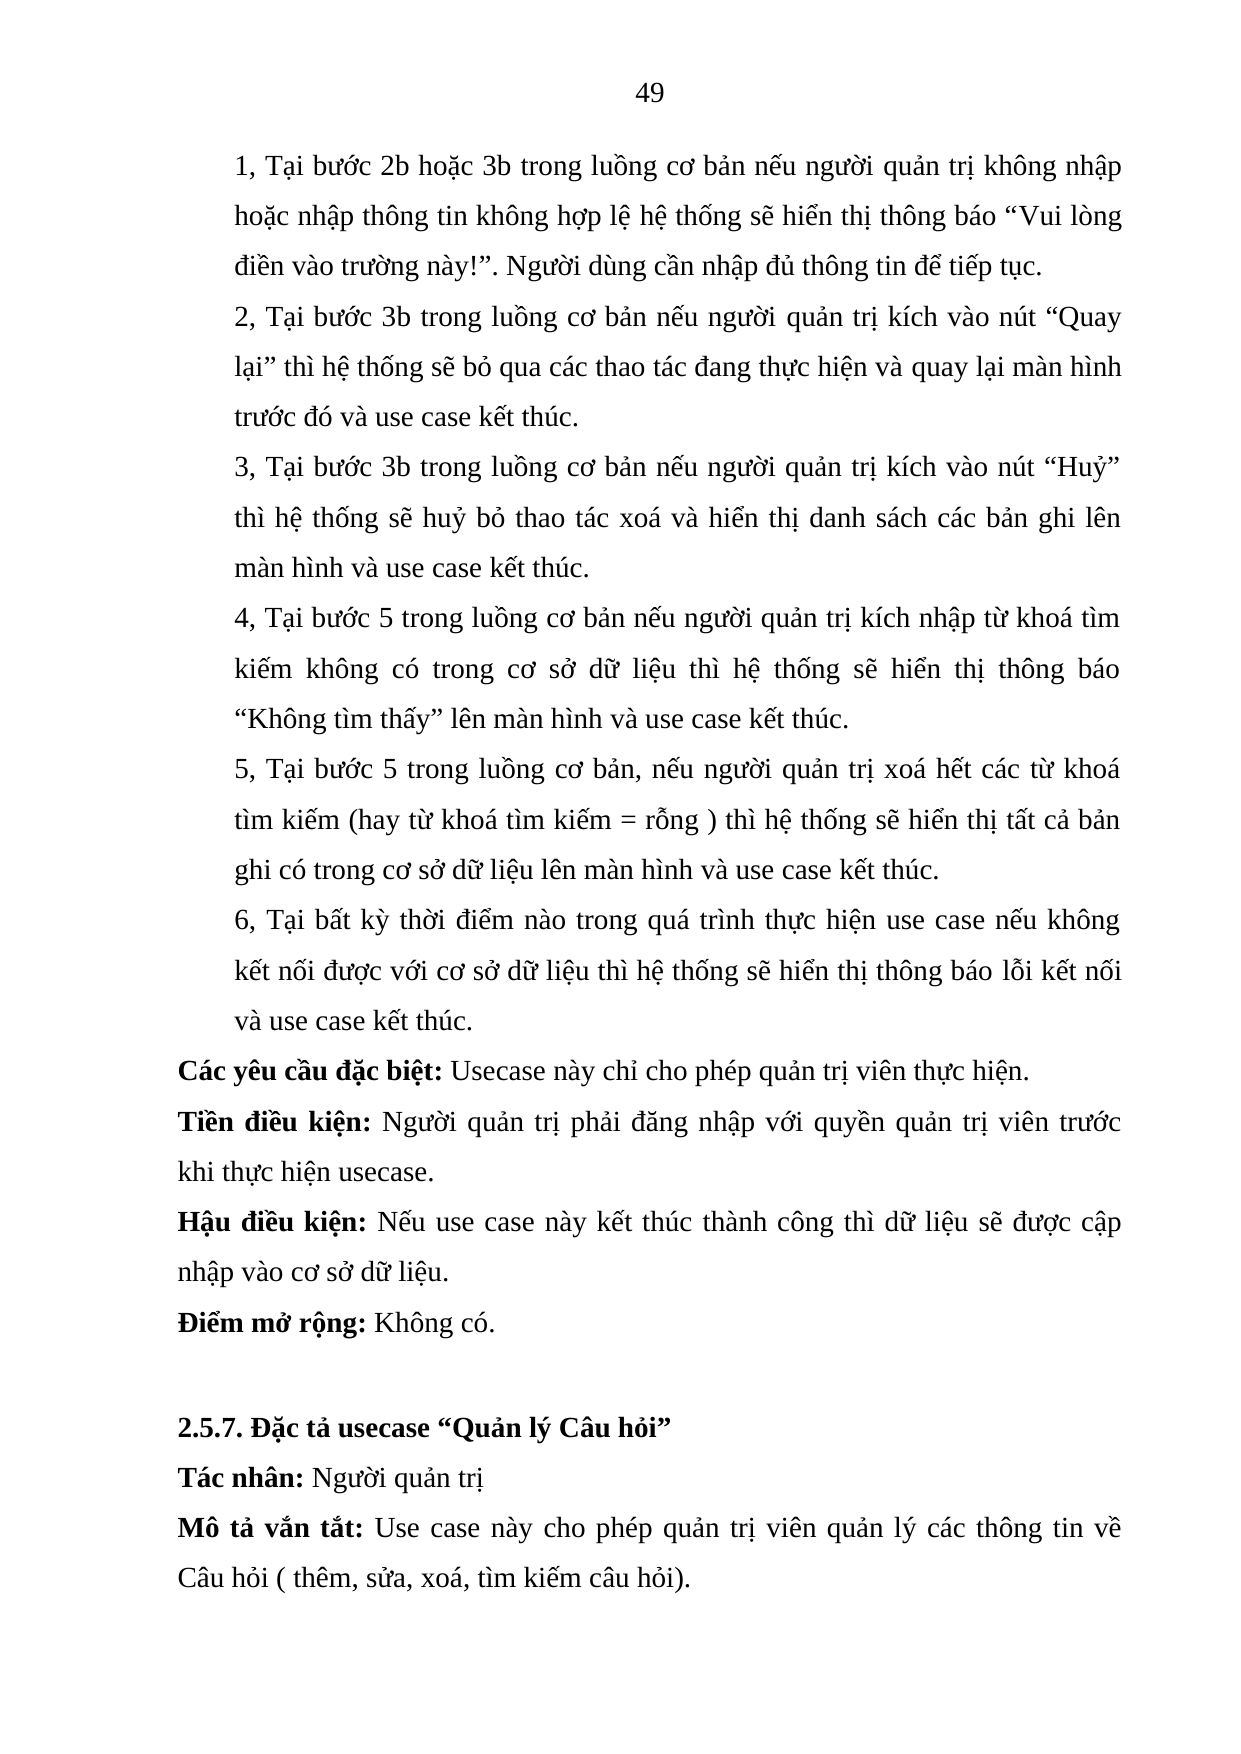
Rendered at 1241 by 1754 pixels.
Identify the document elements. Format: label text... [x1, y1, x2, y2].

text 3, Tại bước 3b trong luồng cơ bản nếu người quản trị kích vào nút “Huỷ” thì hệ thống sẽ huỷ bỏ thao tác xoá và hiển thị danh sách các bản ghi lên màn hình và use case kết thúc. [234, 449, 1122, 584]
text 5, Tại bước 5 trong luồng cơ bản, nếu người quản trị xoá hết các từ khoá tìm kiếm (hay từ khoá tìm kiếm = rỗng ) thì hệ thống sẽ hiển thị tất cả bản ghi có trong cơ sở dữ liệu lên màn hình và use case kết thúc. [234, 751, 1122, 886]
text 1, Tại bước 2b hoặc 3b trong luồng cơ bản nếu người quản trị không nhập hoặc nhập thông tin không hợp lệ hệ thống sẽ hiển thị thông báo “Vui lòng điền vào trường này!”. Người dùng cần nhập đủ thông tin để tiếp tục. [234, 148, 1122, 282]
text Tác nhân: Người quản trị [177, 1460, 1122, 1493]
subtitle 2.5.7. Đặc tả usecase “Quản lý Câu hỏi” [177, 1410, 1122, 1443]
text 4, Tại bước 5 trong luồng cơ bản nếu người quản trị kích nhập từ khoá tìm kiếm không có trong cơ sở dữ liệu thì hệ thống sẽ hiển thị thông báo “Không tìm thấy” lên màn hình và use case kết thúc. [234, 601, 1122, 735]
text Các yêu cầu đặc biệt: Usecase này chỉ cho phép quản trị viên thực hiện. [177, 1053, 1122, 1087]
text Điểm mở rộng: Không có. [177, 1305, 1122, 1338]
text Mô tả vắn tắt: Use case này cho phép quản trị viên quản lý các thông tin về Câu hỏi ( thêm, sửa, xoá, tìm kiếm câu hỏi). [177, 1510, 1122, 1594]
text 2, Tại bước 3b trong luồng cơ bản nếu người quản trị kích vào nút “Quay lại” thì hệ thống sẽ bỏ qua các thao tác đang thực hiện và quay lại màn hình trước đó và use case kết thúc. [234, 299, 1122, 433]
text Hậu điều kiện: Nếu use case này kết thúc thành công thì dữ liệu sẽ được cập nhập vào cơ sở dữ liệu. [177, 1204, 1122, 1288]
text Tiền điều kiện: Người quản trị phải đăng nhập với quyền quản trị viên trước khi thực hiện usecase. [177, 1104, 1122, 1187]
text 6, Tại bất kỳ thời điểm nào trong quá trình thực hiện use case nếu không kết nối được với cơ sở dữ liệu thì hệ thống sẽ hiển thị thông báo lỗi kết nối và use case kết thúc. [234, 902, 1122, 1037]
